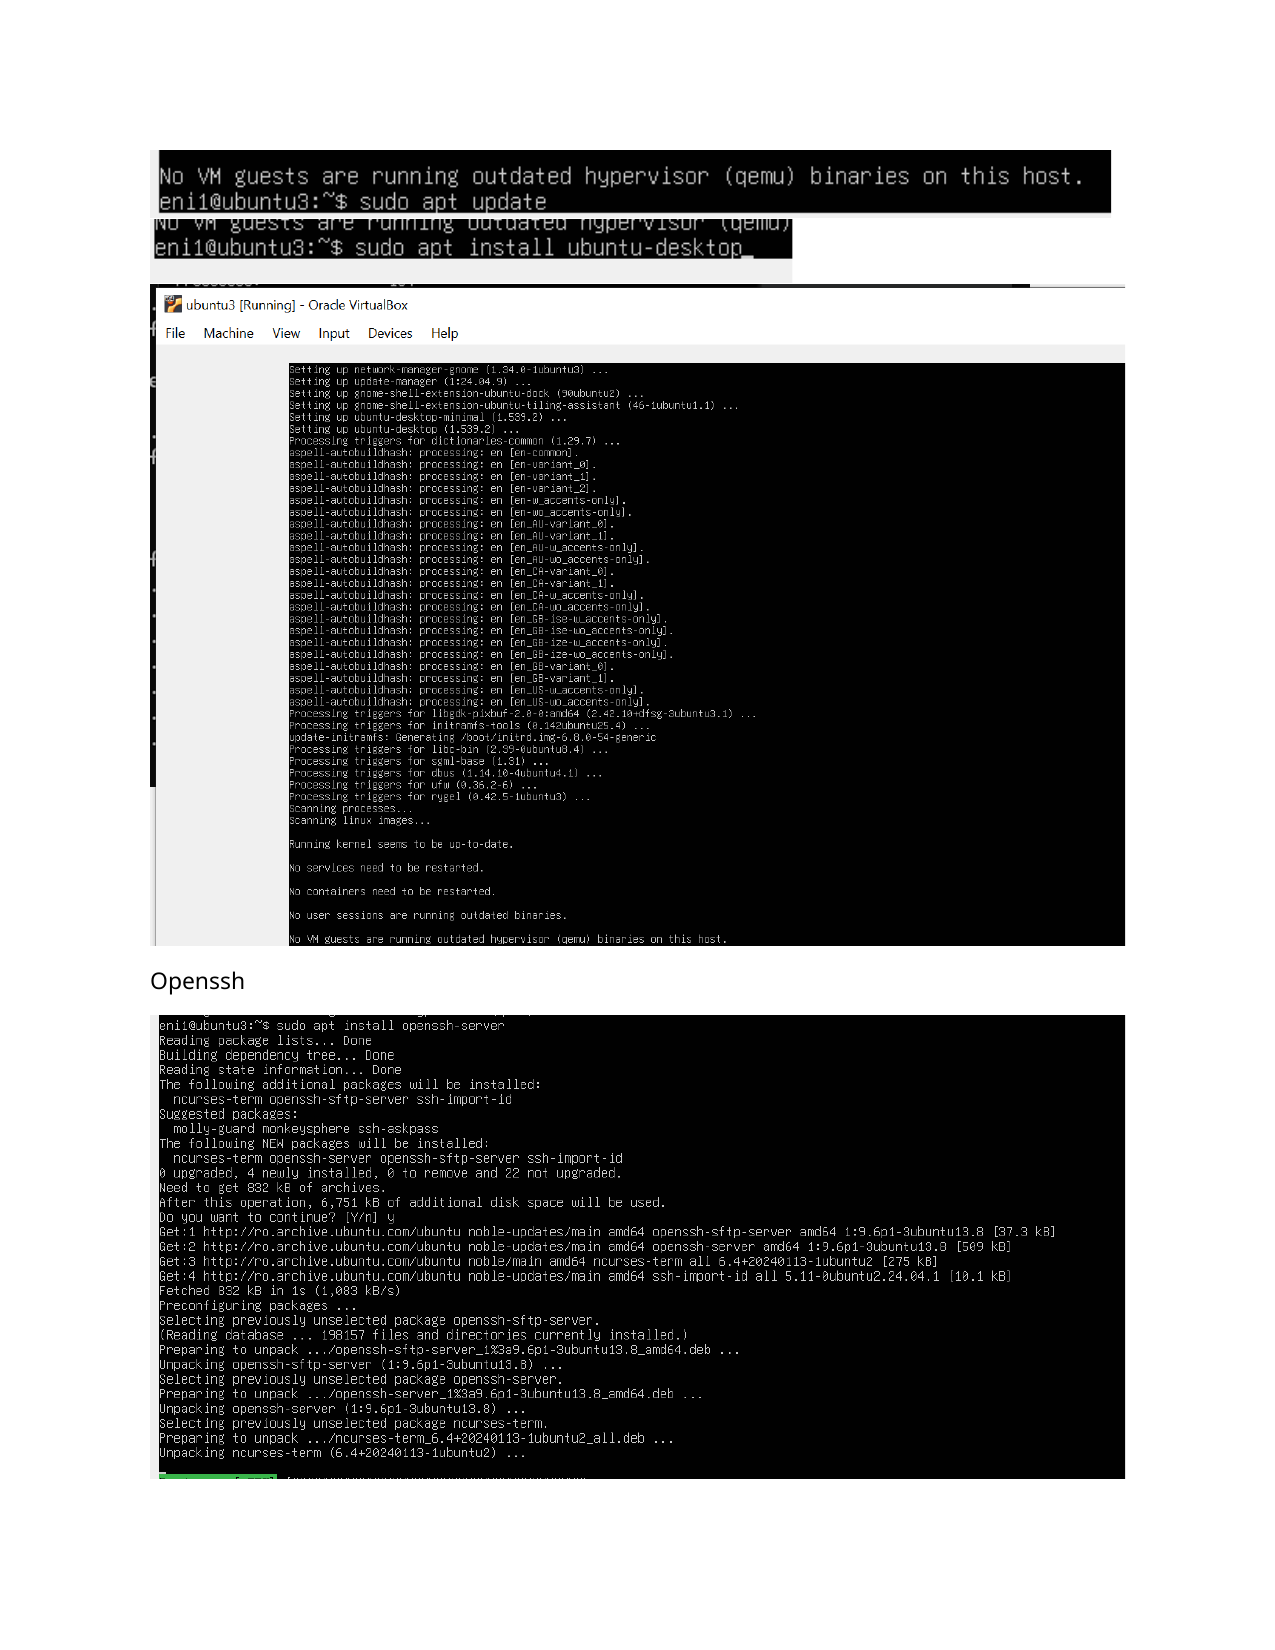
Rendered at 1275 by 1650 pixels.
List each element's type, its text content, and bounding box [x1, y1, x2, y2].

picture [150, 150, 1112, 218]
picture [150, 1015, 1125, 1479]
text Openssh [150, 965, 1125, 996]
picture [150, 219, 793, 283]
picture [150, 284, 1125, 946]
